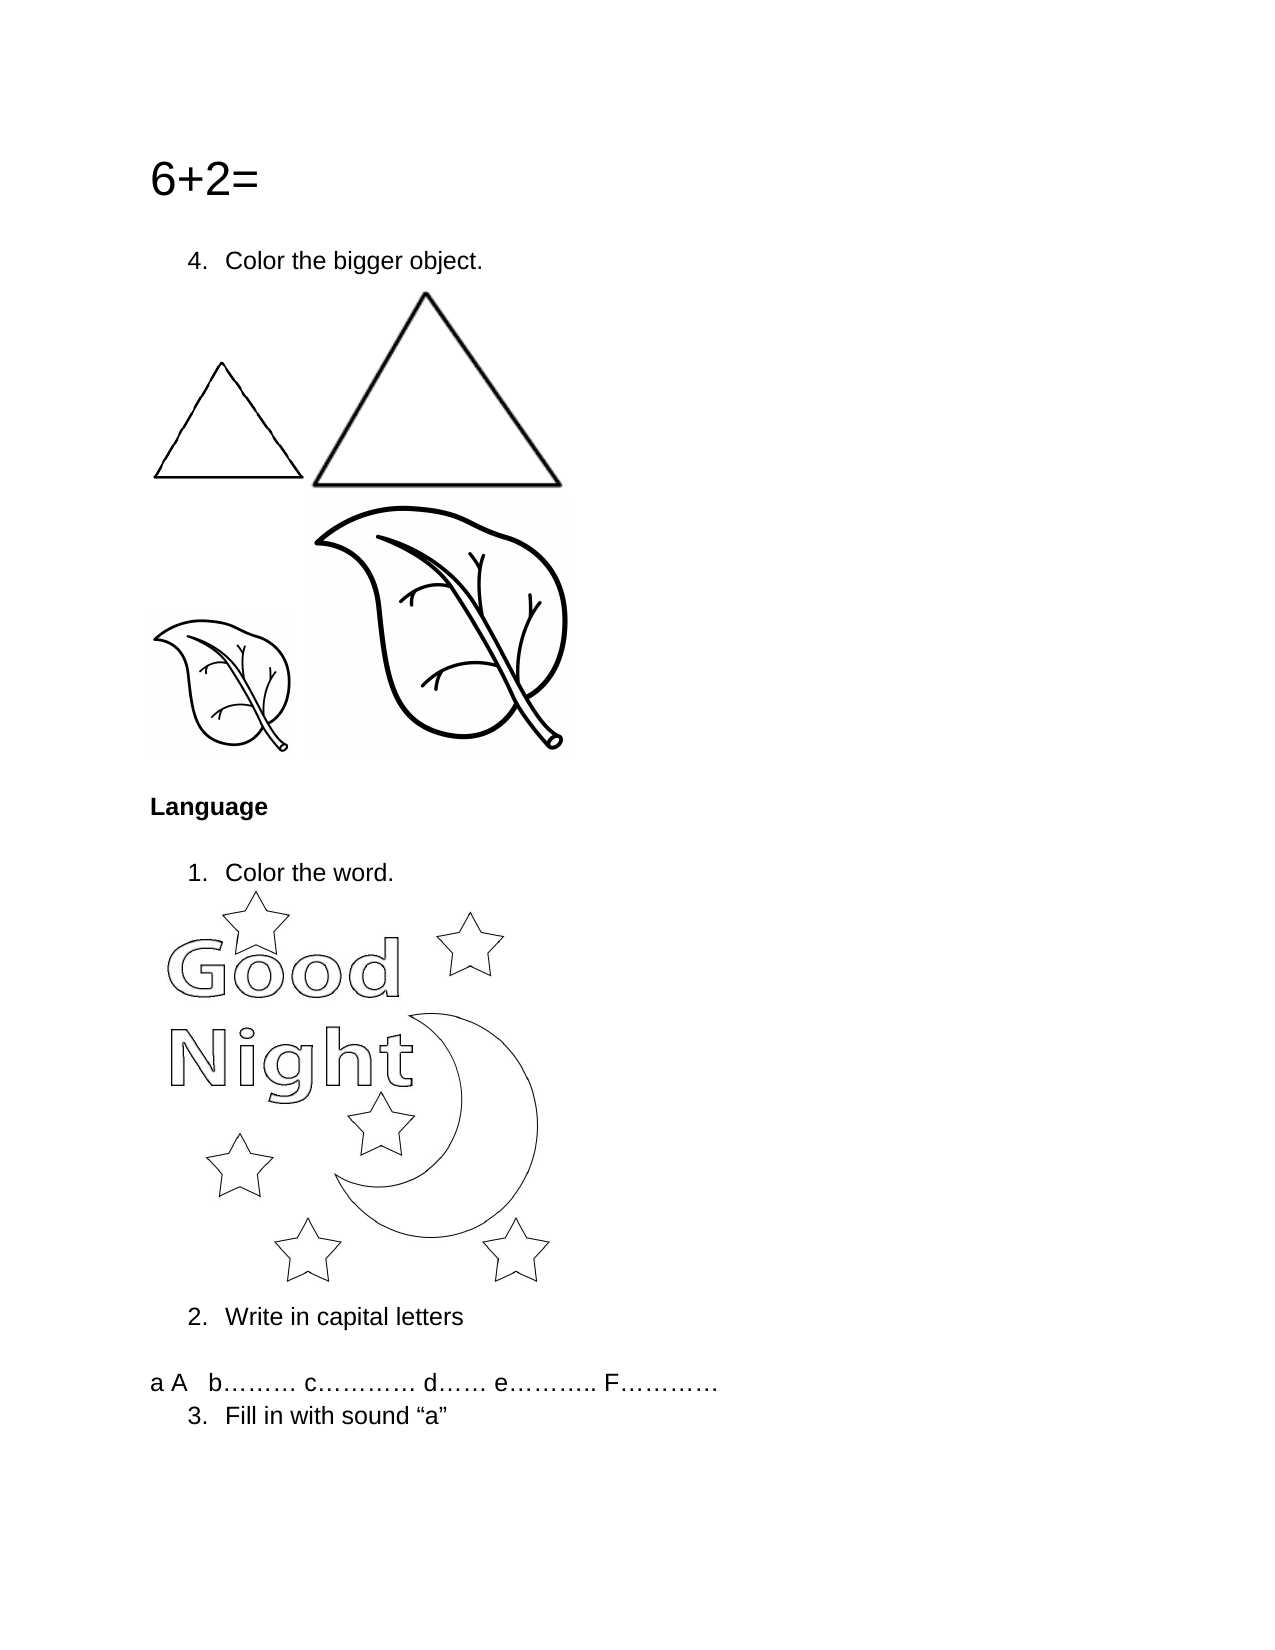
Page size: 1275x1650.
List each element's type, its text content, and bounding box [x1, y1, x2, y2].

text 6+2= [150, 150, 1125, 205]
text Language [150, 792, 1125, 820]
list Color the word. [187, 858, 1125, 886]
list Write in capital letters [187, 1302, 1125, 1330]
list Color the bigger object. [187, 246, 1125, 275]
picture [150, 615, 295, 755]
list Fill in with sound “a” [187, 1401, 1125, 1429]
text a A b……… c………… d…… e……….. F………… [150, 1368, 1125, 1396]
picture [308, 498, 577, 755]
picture [150, 890, 557, 1298]
picture [150, 279, 570, 495]
